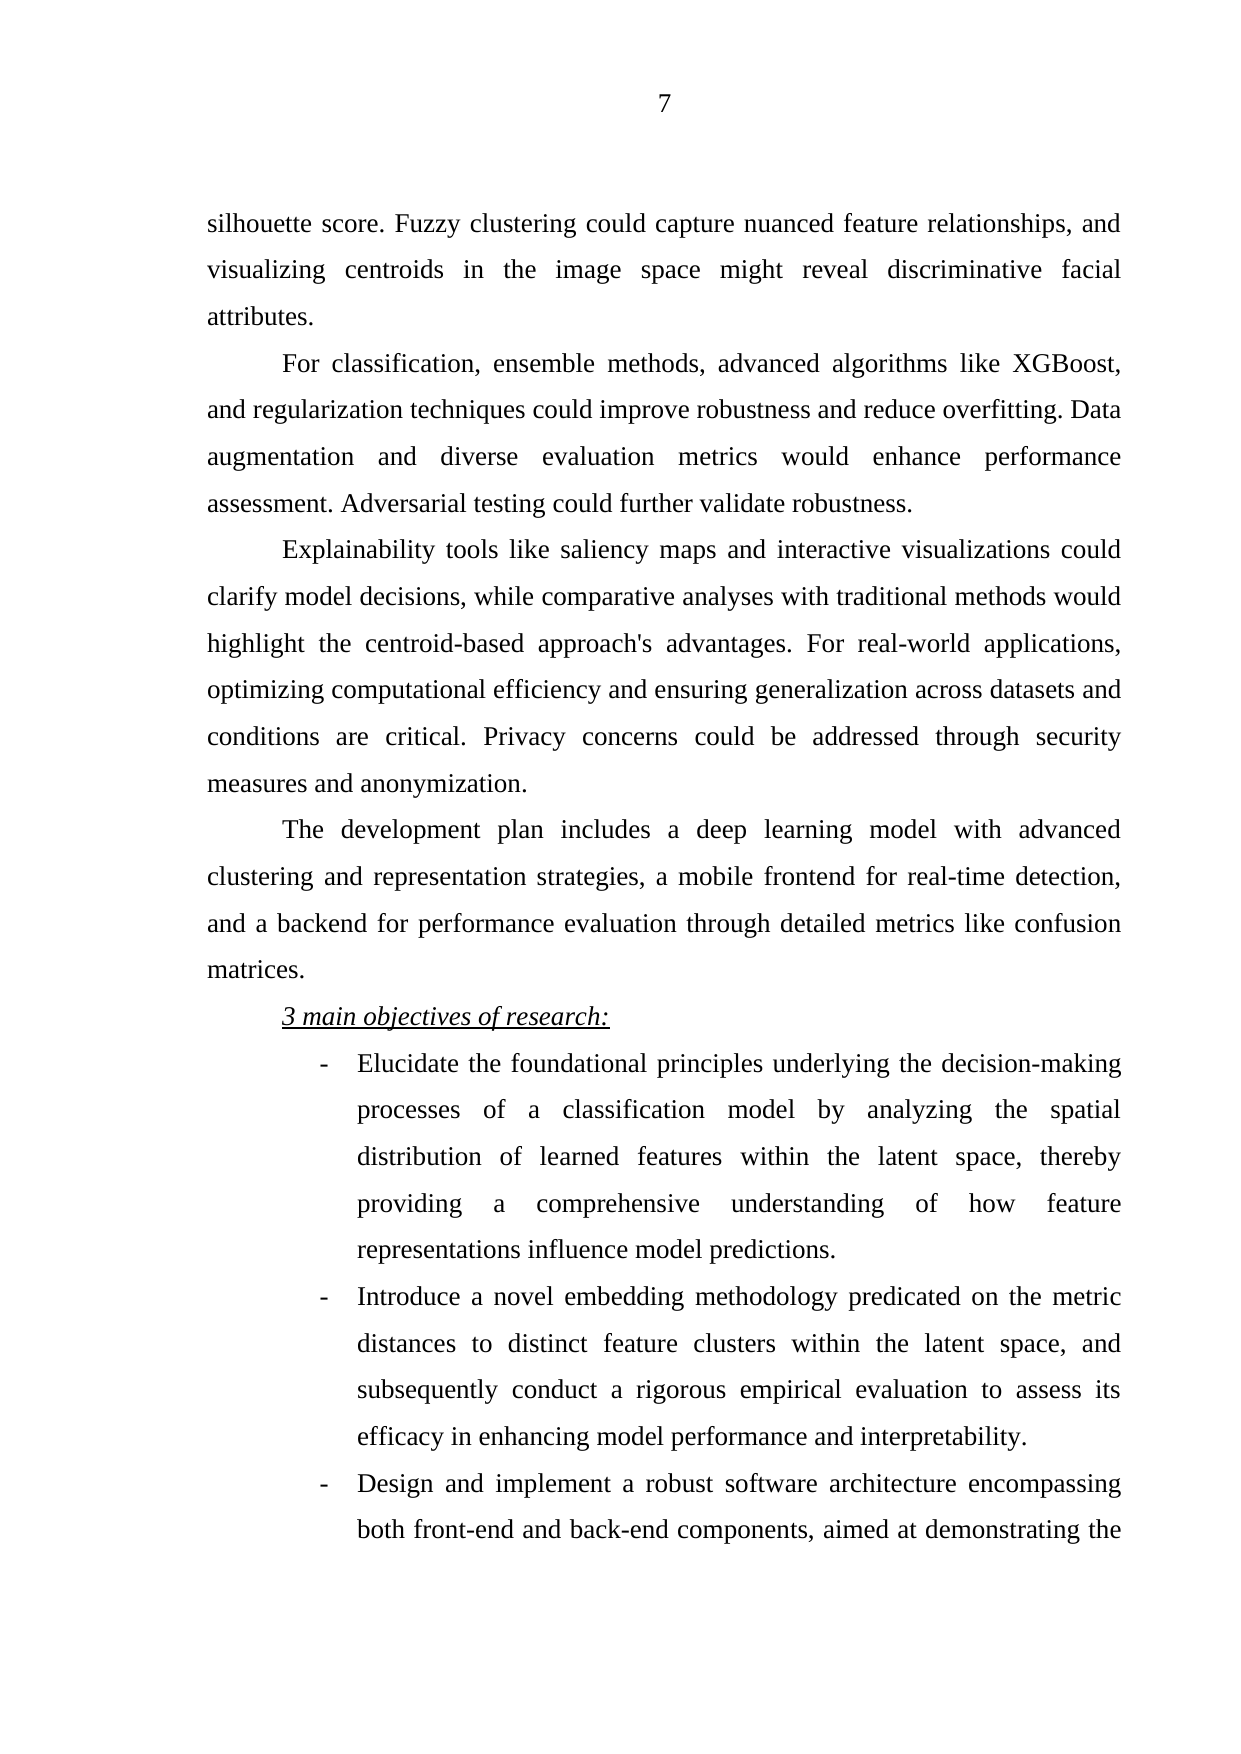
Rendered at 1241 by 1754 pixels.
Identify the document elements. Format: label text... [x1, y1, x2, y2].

text 3 main objectives of research: [207, 1000, 1122, 1031]
text The development plan includes a deep learning model with advanced clustering and representation strategies, a mobile frontend for real-time detection, and a backend for performance evaluation through detailed metrics like confusion matrices. [207, 813, 1122, 984]
text Explainability tools like saliency maps and interactive visualizations could clarify model decisions, while comparative analyses with traditional methods would highlight the centroid-based approach's advantages. For real-world applications, optimizing computational efficiency and ensuring generalization across datasets and conditions are critical. Privacy concerns could be addressed through security measures and anonymization. [207, 533, 1122, 798]
list Introduce a novel embedding methodology predicated on the metric distances to distinct feature clusters within the latent space, and subsequently conduct a rigorous empirical evaluation to assess its efficacy in enhancing model performance and interpretability. [319, 1280, 1122, 1451]
list Elucidate the foundational principles underlying the decision-making processes of a classification model by analyzing the spatial distribution of learned features within the latent space, thereby providing a comprehensive understanding of how feature representations influence model predictions. [319, 1047, 1122, 1264]
text For classification, ensemble methods, advanced algorithms like XGBoost, and regularization techniques could improve robustness and reduce overfitting. Data augmentation and diverse evaluation metrics would enhance performance assessment. Adversarial testing could further validate robustness. [207, 347, 1122, 518]
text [207, 207, 1122, 331]
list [319, 1467, 1122, 1544]
